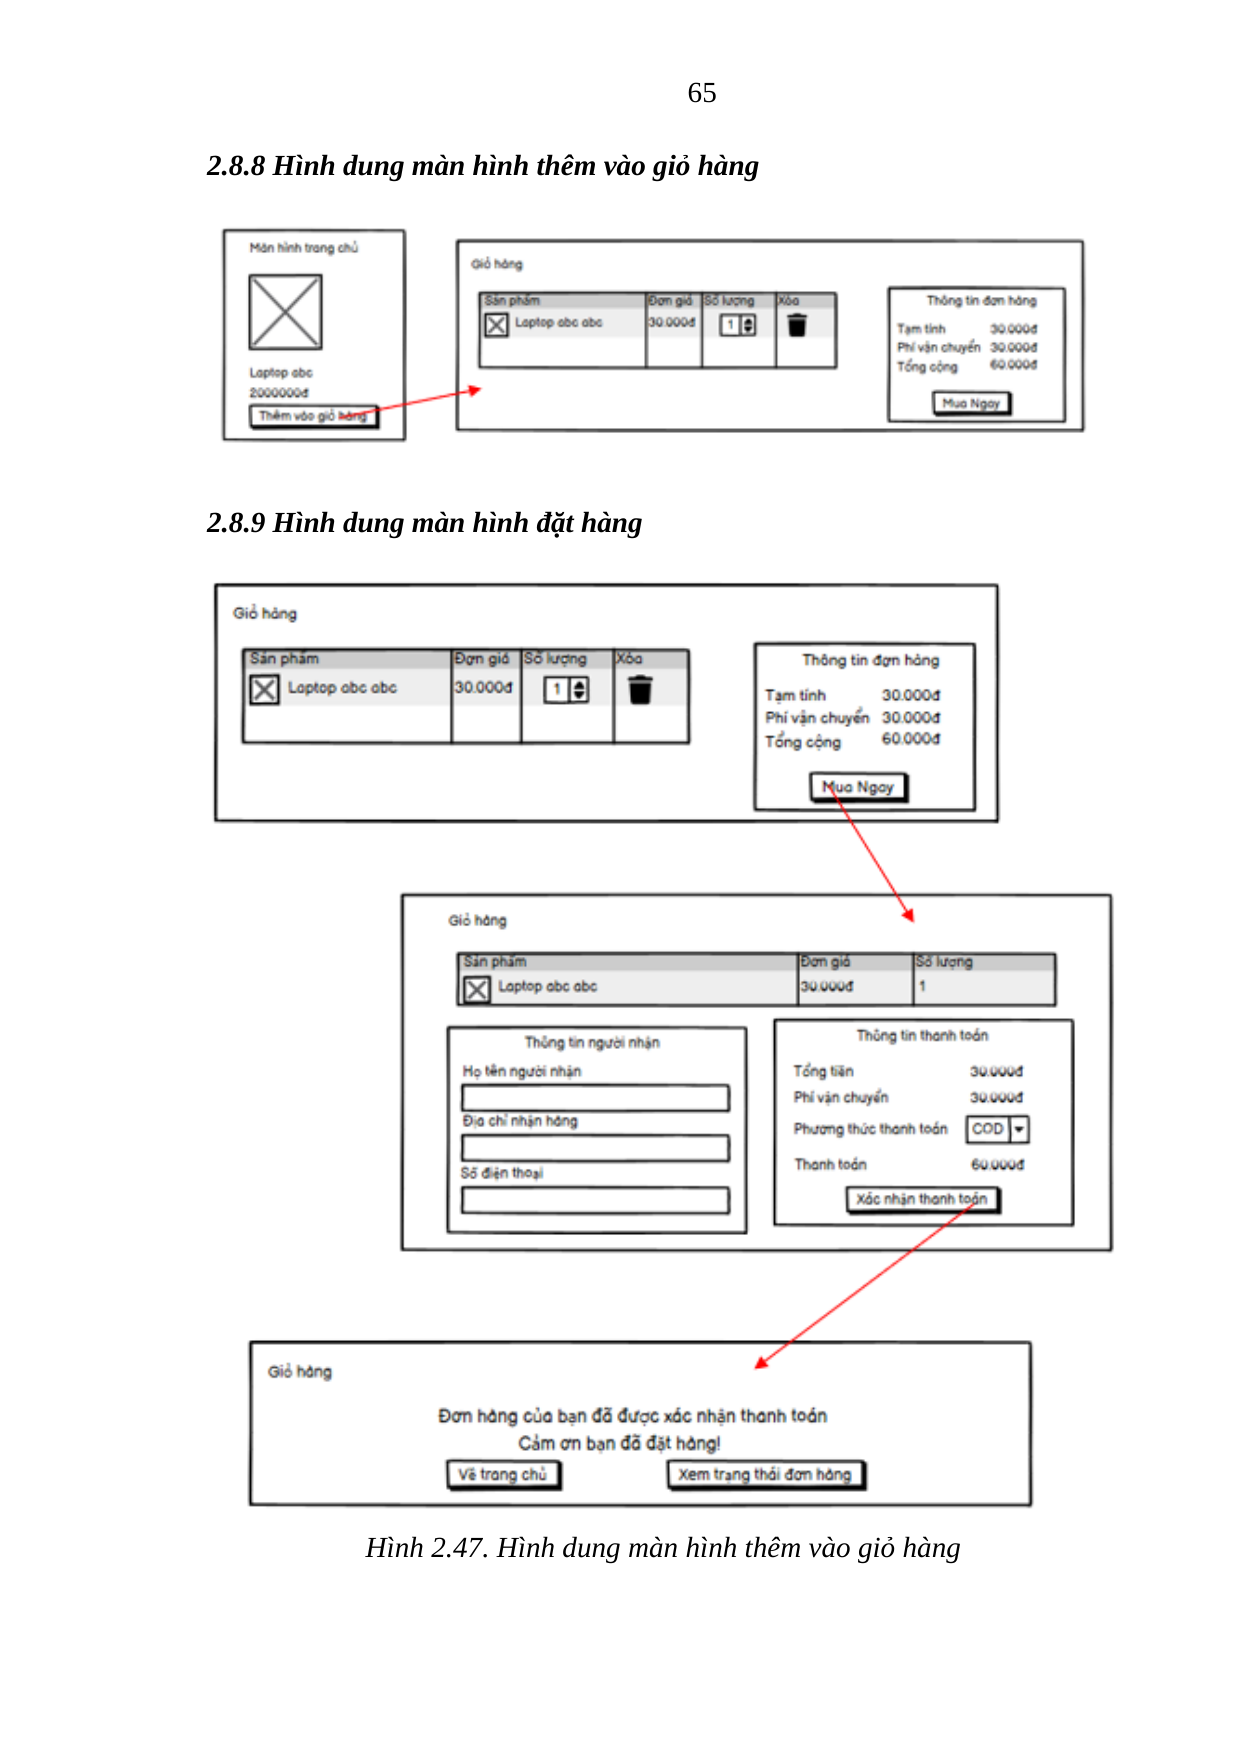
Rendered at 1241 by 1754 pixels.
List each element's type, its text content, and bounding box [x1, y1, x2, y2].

text Hình 2.47. Hình dung màn hình thêm vào giỏ hàng [207, 1530, 1122, 1563]
subtitle Hình dung màn hình đặt hàng [207, 505, 1122, 538]
subtitle Hình dung màn hình thêm vào giỏ hàng [207, 148, 1122, 181]
picture [206, 567, 1121, 1514]
picture [206, 210, 1101, 476]
